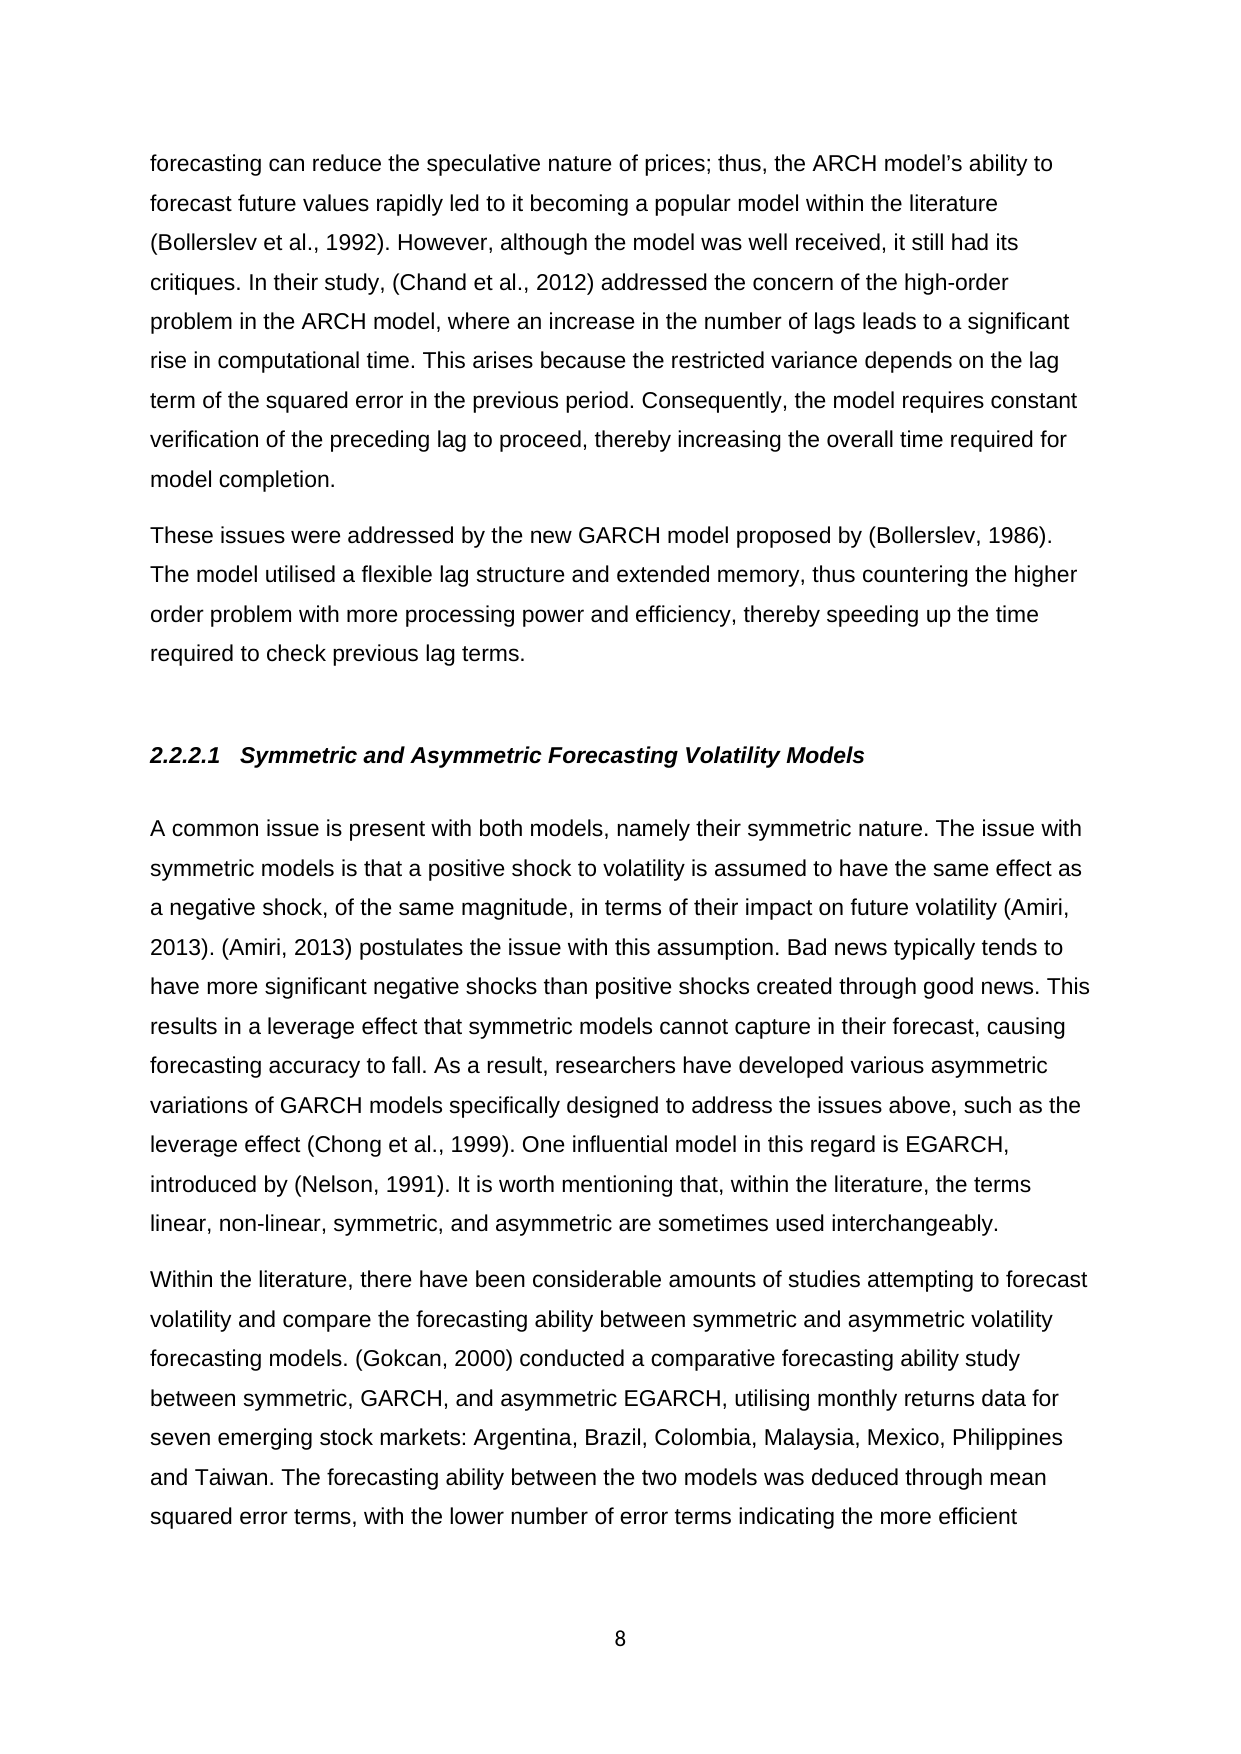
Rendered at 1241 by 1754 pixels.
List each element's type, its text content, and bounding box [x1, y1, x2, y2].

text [150, 150, 1090, 492]
subtitle Symmetric and Asymmetric Forecasting Volatility Models [150, 742, 1090, 768]
text These issues were addressed by the new GARCH model proposed by (Bollerslev, 1986). The model utilised a flexible lag structure and extended memory, thus countering the higher order problem with more processing power and efficiency, thereby speeding up the time required to check previous lag terms. [150, 522, 1090, 667]
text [150, 1266, 1090, 1529]
text A common issue is present with both models, namely their symmetric nature. The issue with symmetric models is that a positive shock to volatility is assumed to have the same effect as a negative shock, of the same magnitude, in terms of their impact on future volatility (Amiri, 2013). (Amiri, 2013) postulates the issue with this assumption. Bad news typically tends to have more significant negative shocks than positive shocks created through good news. This results in a leverage effect that symmetric models cannot capture in their forecast, causing forecasting accuracy to fall. As a result, researchers have developed various asymmetric variations of GARCH models specifically designed to address the issues above, such as the leverage effect (Chong et al., 1999). One influential model in this regard is EGARCH, introduced by (Nelson, 1991). It is worth mentioning that, within the literature, the terms linear, non-linear, symmetric, and asymmetric are sometimes used interchangeably. [150, 815, 1090, 1236]
